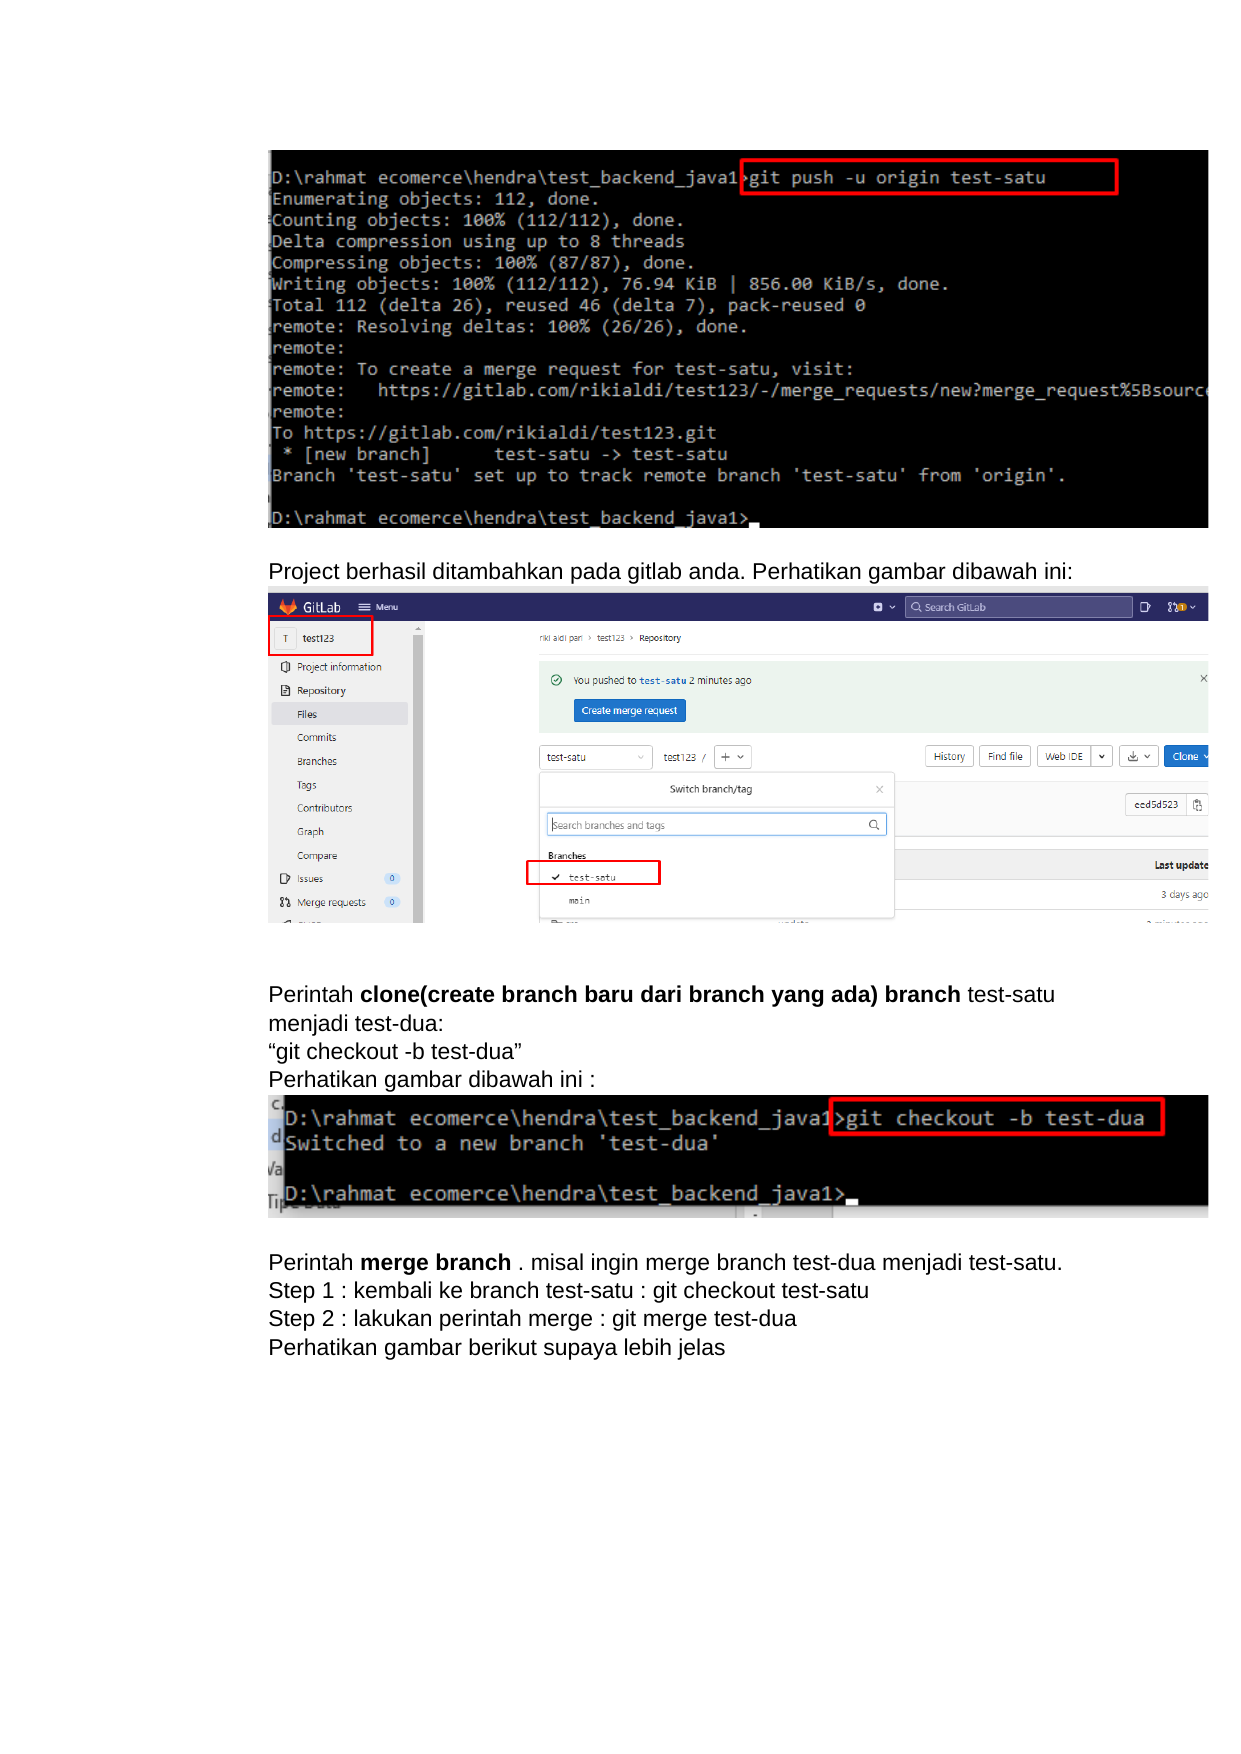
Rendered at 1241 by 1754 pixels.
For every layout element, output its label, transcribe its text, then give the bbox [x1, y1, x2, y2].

list Perintah clone(create branch baru dari branch yang ada) branch test-satu menjadi test-dua: [268, 981, 1090, 1036]
list Perintah merge branch . misal ingin merge branch test-dua menjadi test-satu. [268, 1248, 1090, 1275]
list Project berhasil ditambahkan pada gitlab anda. Perhatikan gambar dibawah ini: [268, 558, 1090, 584]
picture [268, 150, 1209, 528]
picture [268, 586, 1209, 923]
list “git checkout -b test-dua” [268, 1038, 1090, 1064]
list Perhatikan gambar dibawah ini : [268, 1066, 1090, 1093]
list Perhatikan gambar berikut supaya lebih jelas [268, 1334, 1090, 1360]
list Step 1 : kembali ke branch test-satu : git checkout test-satu [268, 1277, 1090, 1303]
picture [268, 1095, 1209, 1218]
list Step 2 : lakukan perintah merge : git merge test-dua [268, 1305, 1090, 1332]
